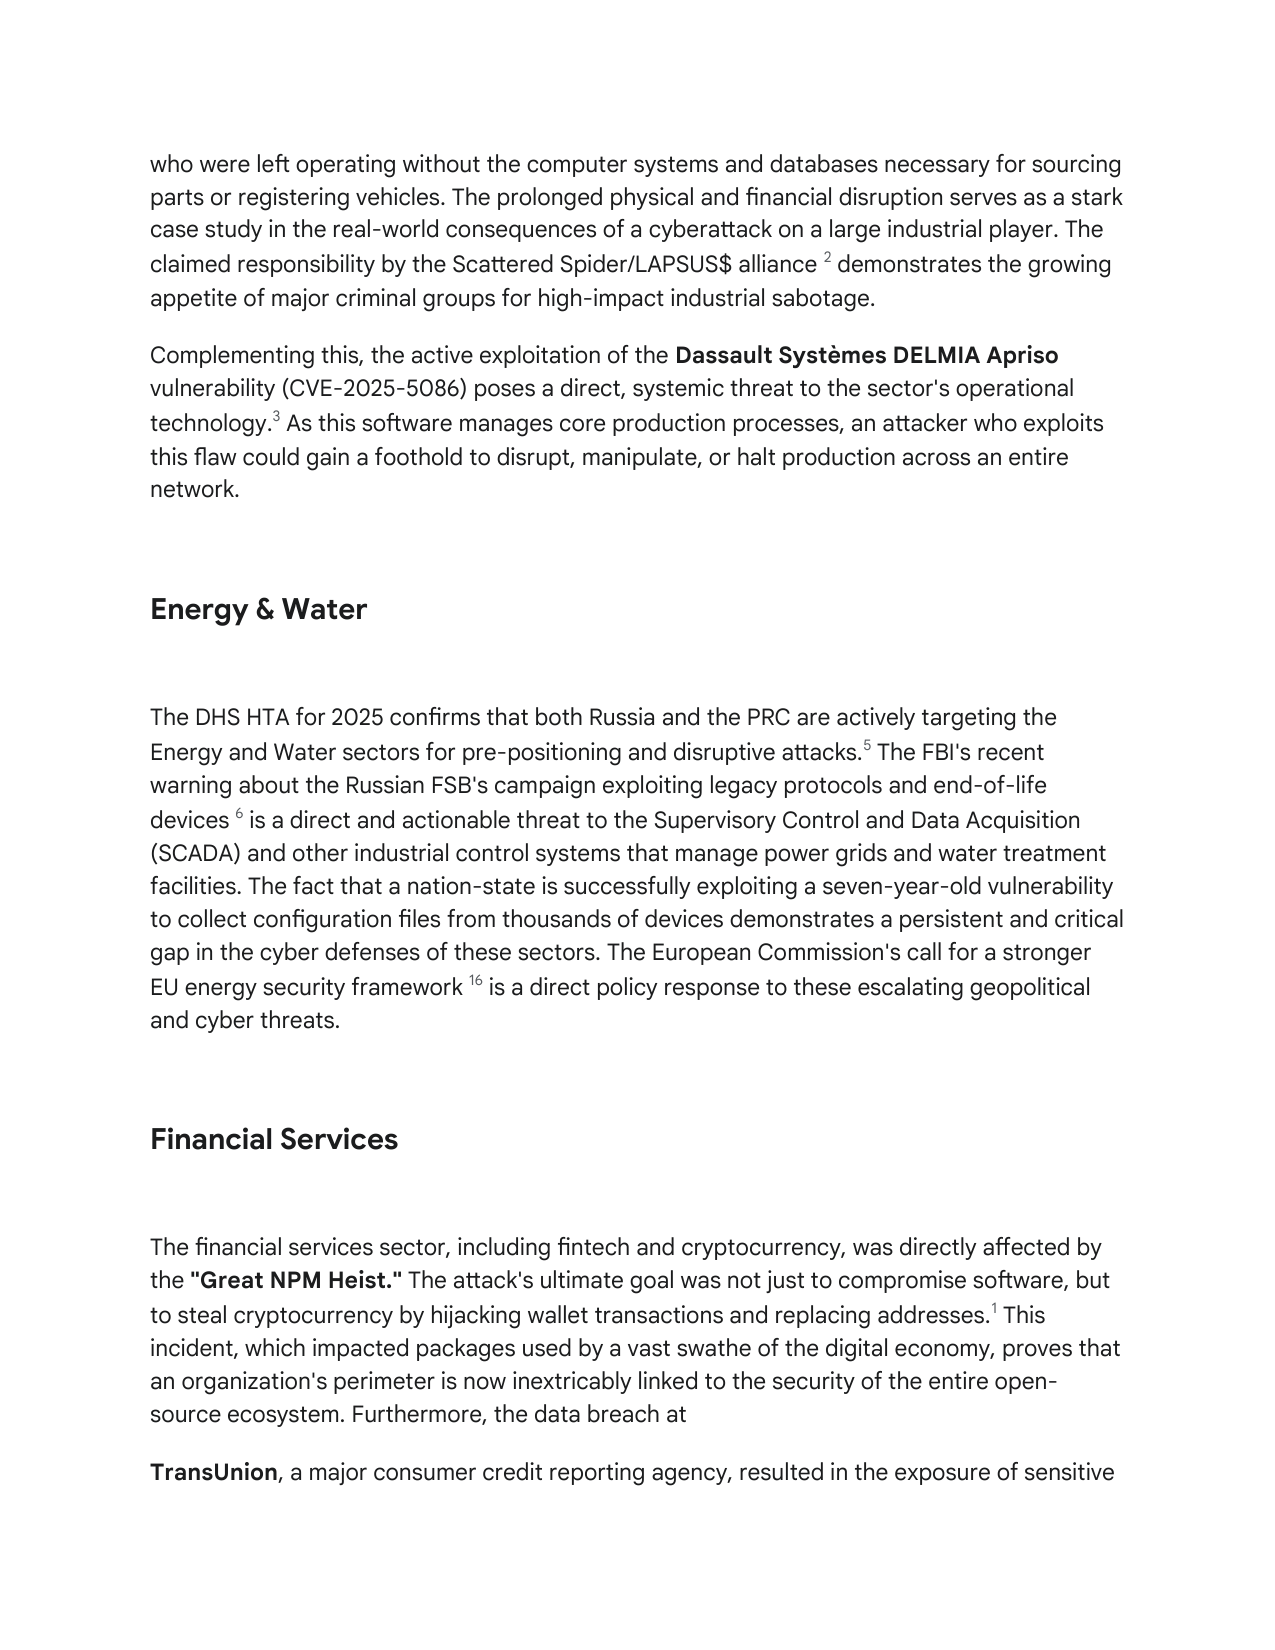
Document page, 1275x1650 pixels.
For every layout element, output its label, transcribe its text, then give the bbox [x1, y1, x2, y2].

subtitle Energy & Water [150, 591, 1125, 627]
text Complementing this, the active exploitation of the Dassault Systèmes DELMIA Apriso vulnerability (CVE-2025-5086) poses a direct, systemic threat to the sector's operational technology.3 As this software manages core production processes, an attacker who exploits this flaw could gain a foothold to disrupt, manipulate, or halt production across an entire network. [150, 342, 1125, 504]
subtitle Financial Services [150, 1122, 1125, 1158]
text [150, 1458, 1125, 1486]
text The DHS HTA for 2025 confirms that both Russia and the PRC are actively targeting the Energy and Water sectors for pre-positioning and disruptive attacks.5 The FBI's recent warning about the Russian FSB's campaign exploiting legacy protocols and end-of-life devices 6 is a direct and actionable threat to the Supervisory Control and Data Acquisition (SCADA) and other industrial control systems that manage power grids and water treatment facilities. The fact that a nation-state is successfully exploiting a seven-year-old vulnerability to collect configuration files from thousands of devices demonstrates a persistent and critical gap in the cyber defenses of these sectors. The European Commission's call for a stronger EU energy security framework 16 is a direct policy response to these escalating geopolitical and cyber threats. [150, 703, 1125, 1035]
text The financial services sector, including fintech and cryptocurrency, was directly affected by the "Great NPM Heist." The attack's ultimate goal was not just to compromise software, but to steal cryptocurrency by hijacking wallet transactions and replacing addresses.1 This incident, which impacted packages used by a vast swathe of the digital economy, proves that an organization's perimeter is now inextricably linked to the security of the entire open-source ecosystem. Furthermore, the data breach at [150, 1233, 1125, 1429]
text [150, 150, 1125, 313]
